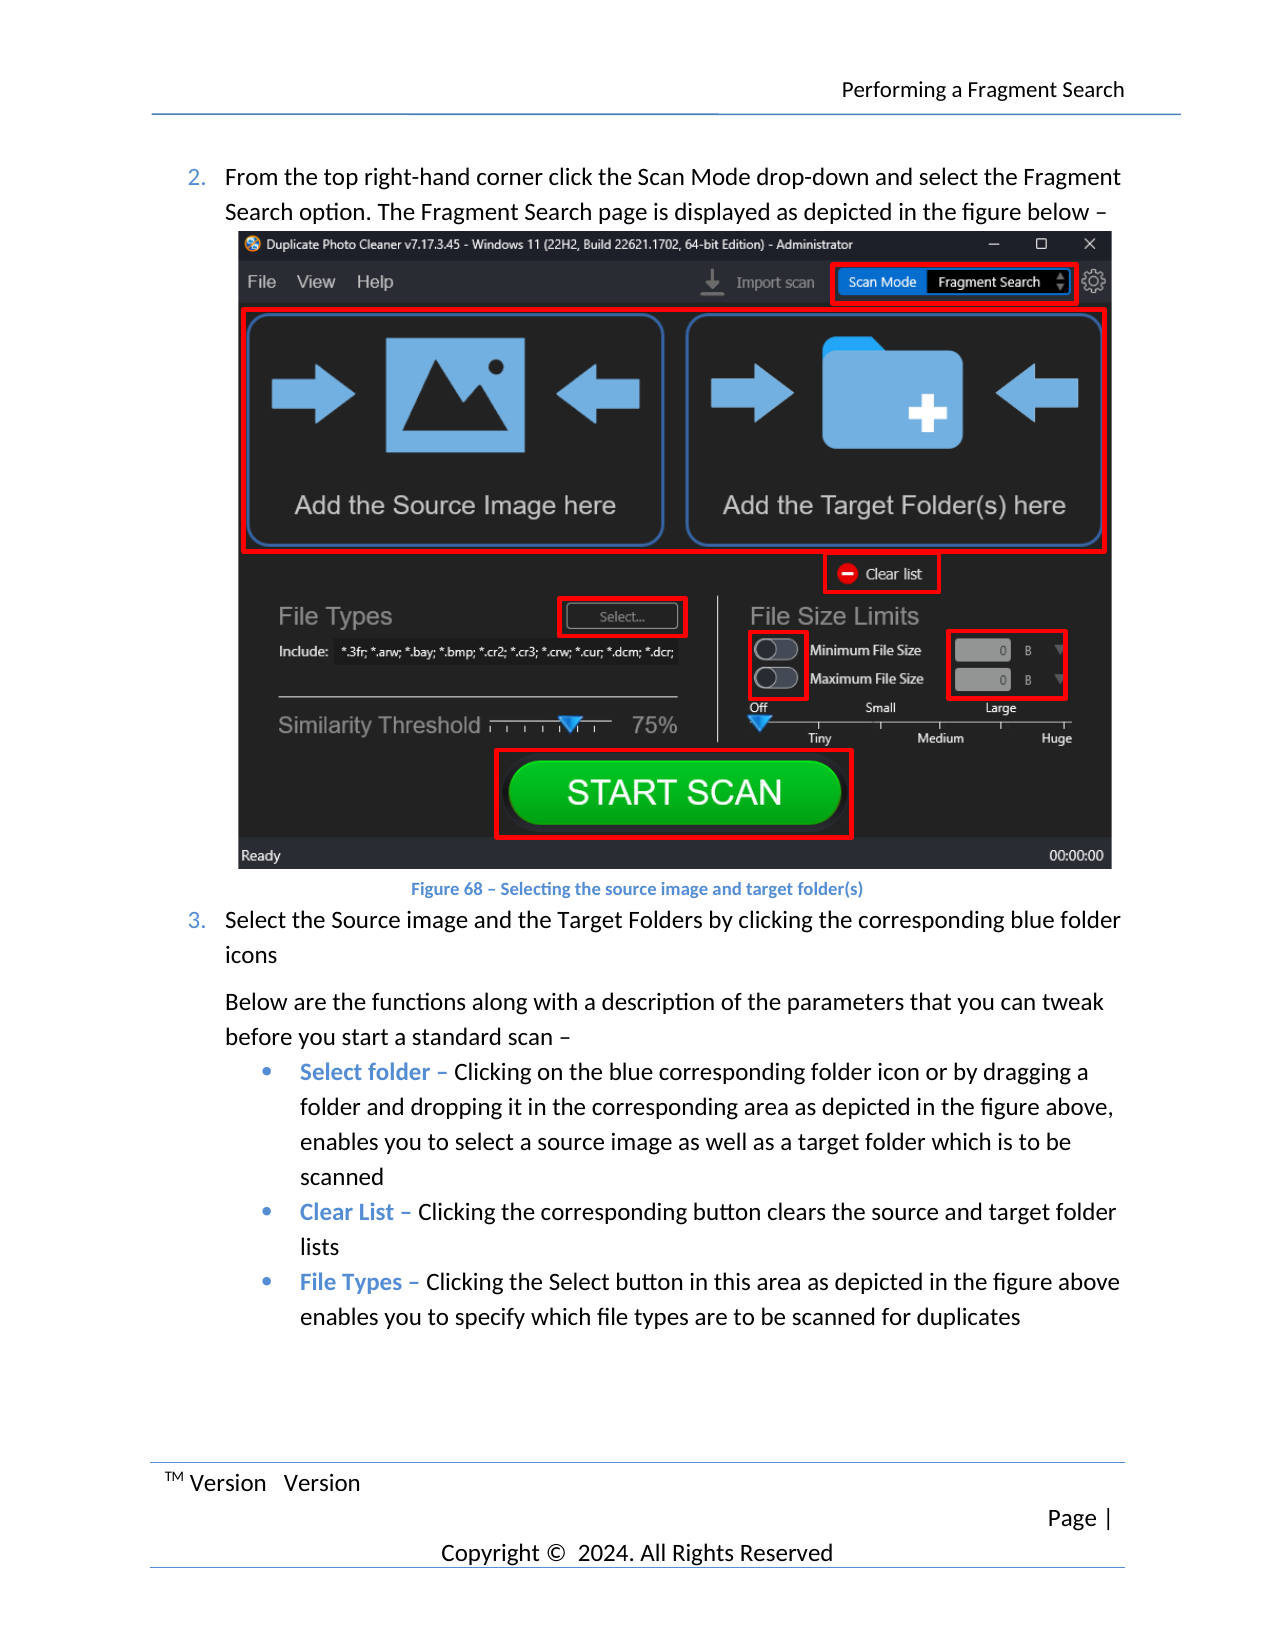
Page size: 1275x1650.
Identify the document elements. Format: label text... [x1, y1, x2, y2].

text Figure 68 – Selecting the source image and target folder(s) [150, 877, 1125, 900]
list Select the Source image and the Target Folders by clicking the corresponding blue folder icons [187, 904, 1125, 970]
list From the top right-hand corner click the Scan Mode drop-down and select the Fragment Search option. The Fragment Search page is displayed as depicted in the figure below – [187, 161, 1125, 227]
list Select folder – Clicking on the blue corresponding folder icon or by dragging a folder and dropping it in the corresponding area as depicted in the figure above, enables you to select a source image as well as a target folder which is to be scanned [262, 1056, 1125, 1191]
list Below are the functions along with a description of the parameters that you can tweak before you start a standard scan – [225, 986, 1125, 1051]
picture [238, 231, 1112, 869]
list Clear List – Clicking the corresponding button clears the source and target folder lists [262, 1196, 1125, 1261]
list File Types – Clicking the Select button in this area as depicted in the figure above enables you to specify which file types are to be scanned for duplicates [262, 1266, 1125, 1331]
